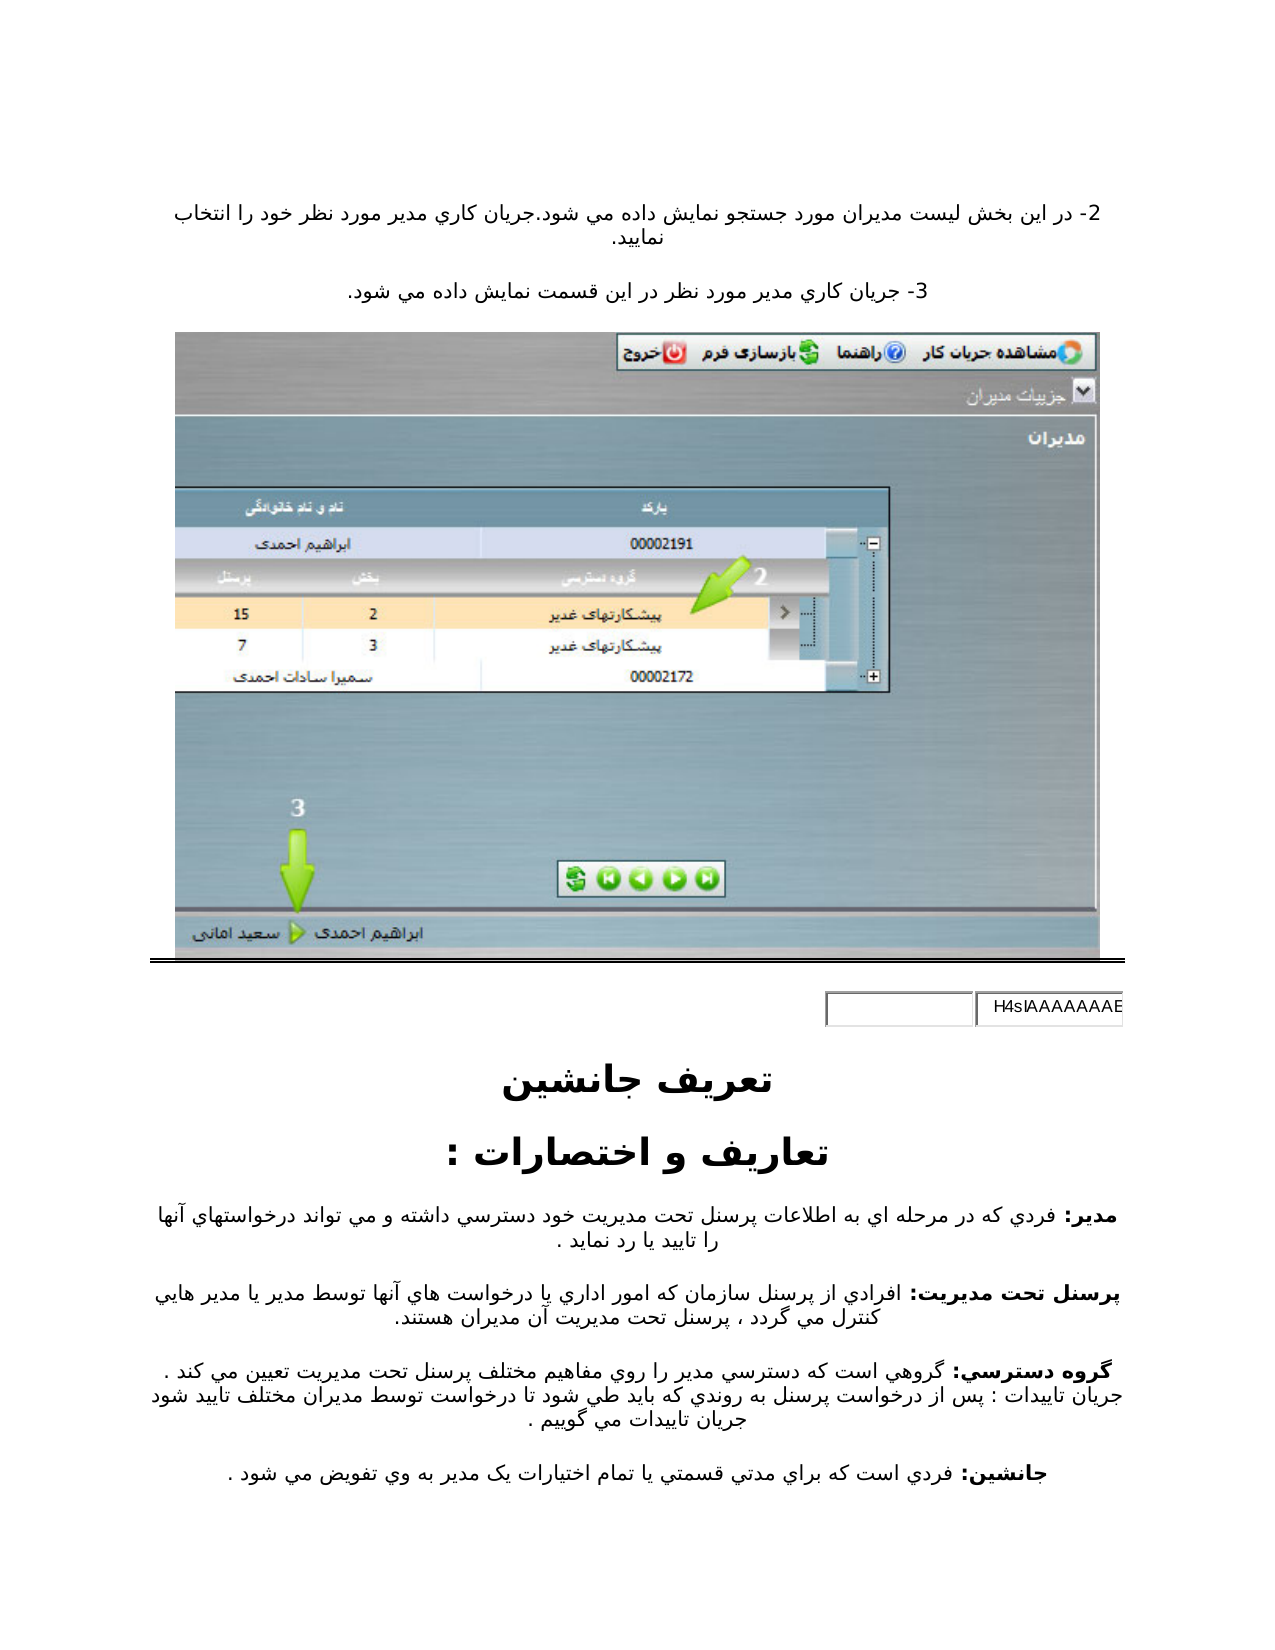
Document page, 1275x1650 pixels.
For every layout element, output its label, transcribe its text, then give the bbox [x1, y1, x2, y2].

text 3- جريان کاري مدير مورد نظر در اين قسمت نمايش داده مي شود. [150, 279, 1125, 303]
text گروه دسترسي: گروهي است که دسترسي مدير را روي مفاهيم مختلف پرسنل تحت مديريت تعيين مي کند . جريان تاييدات : پس از درخواست پرسنل به روندي که بايد طي شود تا درخواست توسط مديران مختلف تاييد شود جريان تاييدات مي گوييم . [150, 1359, 1125, 1432]
picture [175, 332, 1100, 958]
text 2- در اين بخش ليست مديران مورد جستجو نمايش داده مي شود.جريان کاري مدير مورد نظر خود را انتخاب نماييد. [150, 201, 1125, 249]
text مدير: فردي که در مرحله اي به اطلاعات پرسنل تحت مديريت خود دسترسي داشته و مي تواند درخواستهاي آنها را تاييد يا رد نمايد . [150, 1203, 1125, 1252]
text تعريف جانشين [150, 1058, 1125, 1101]
text تعاريف و اختصارات : [150, 1131, 1125, 1174]
text پرسنل تحت مديريت: افرادي از پرسنل سازمان که امور اداري يا درخواست هاي آنها توسط مدير يا مدير هايي کنترل مي گردد ، پرسنل تحت مديريت آن مديران هستند. [150, 1281, 1125, 1330]
text جانشين: فردي است که براي مدتي قسمتي يا تمام اختيارات يک مدير به وي تفويض مي شود . [150, 1461, 1125, 1485]
